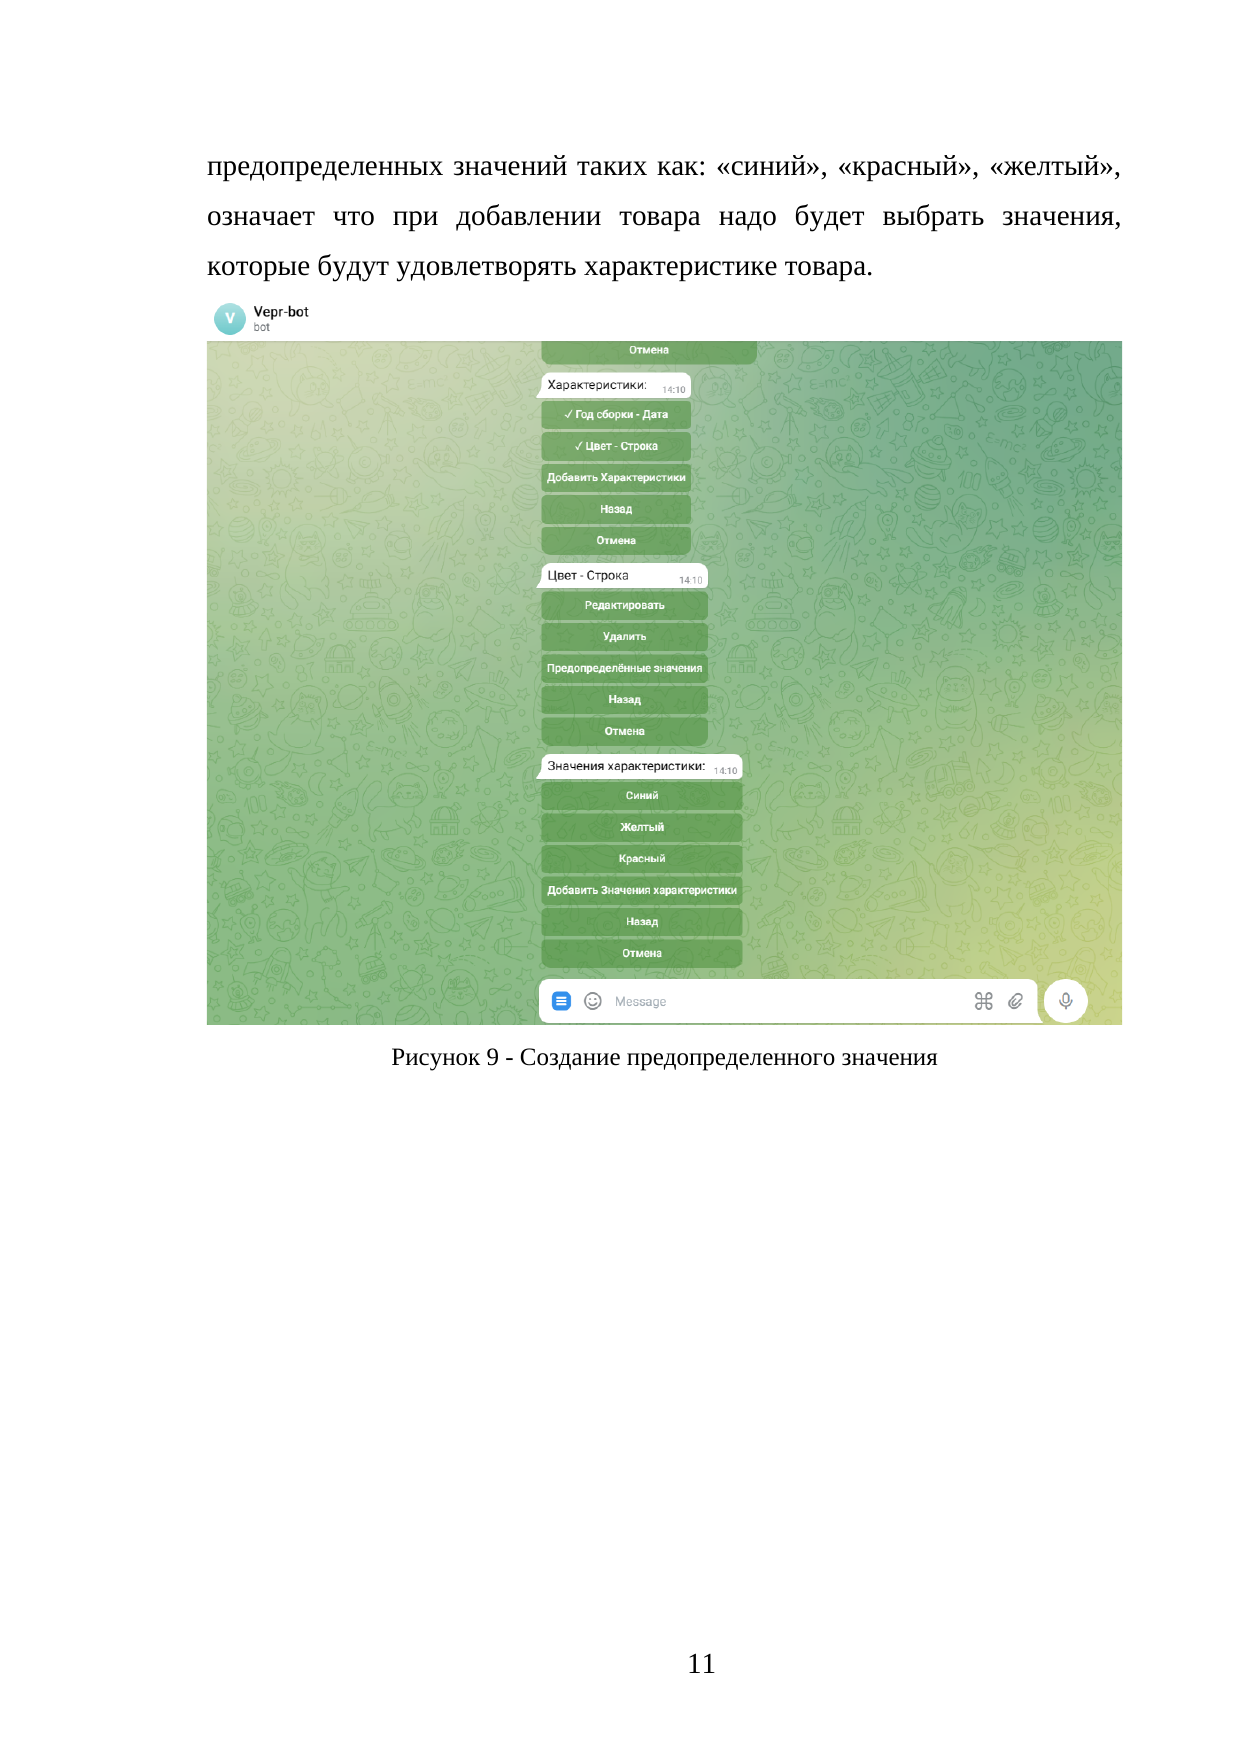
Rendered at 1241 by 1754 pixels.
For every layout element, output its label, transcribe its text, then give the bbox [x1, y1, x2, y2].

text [207, 148, 1122, 282]
picture [206, 298, 1123, 1025]
text Рисунок 9 - Создание предопределенного значения [207, 1042, 1122, 1071]
